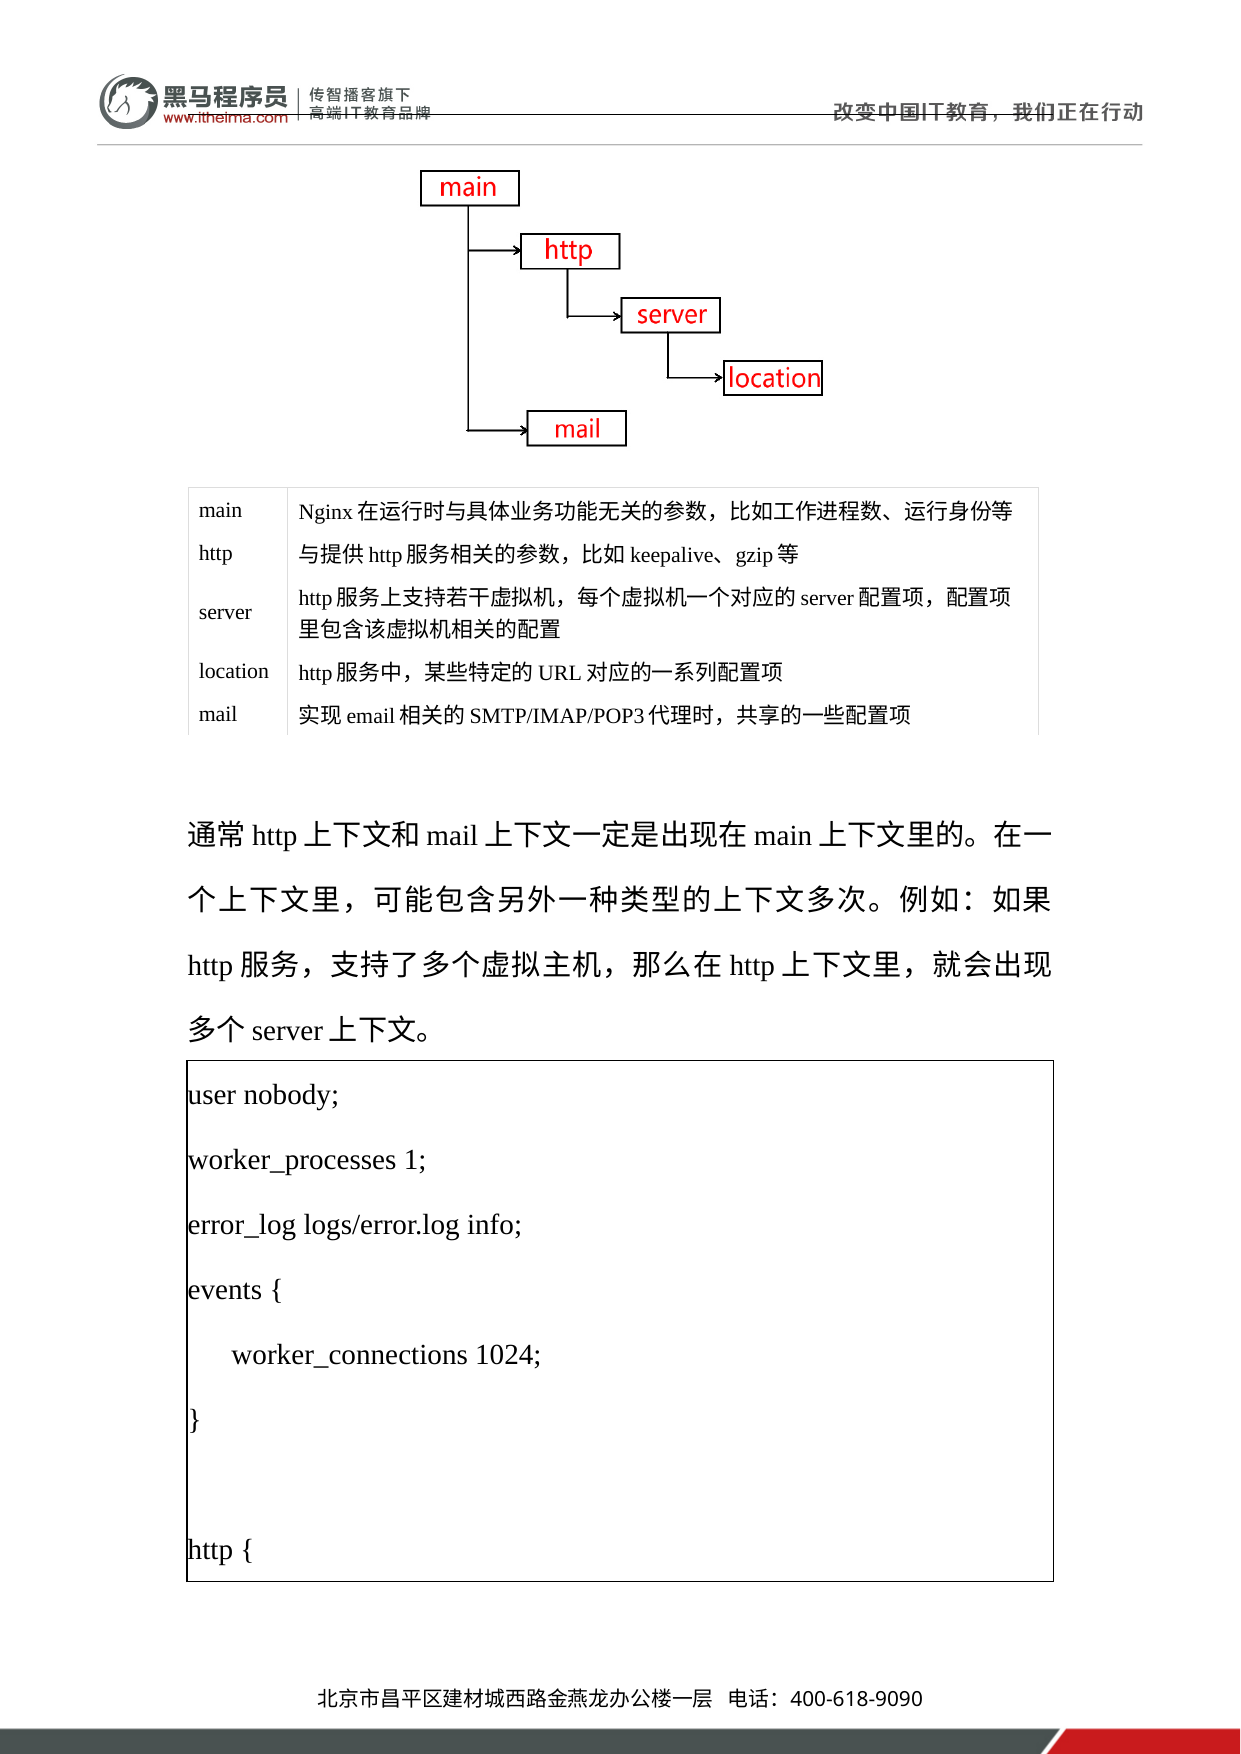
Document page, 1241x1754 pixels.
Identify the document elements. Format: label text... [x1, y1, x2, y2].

text error_log logs/error.log info; [188, 1191, 1053, 1256]
table_cell 与提供http服务相关的参数，比如keepalive、gzip等 [288, 531, 1038, 574]
text worker_connections 1024; [188, 1321, 1053, 1386]
table_cell location [189, 649, 287, 692]
table_cell server [189, 574, 287, 649]
text http { [188, 1515, 1053, 1581]
table_cell mail [189, 692, 287, 735]
text 通常http上下文和mail上下文一定是出现在main上下文里的。在一个上下文里，可能包含另外一种类型的上下文多次。例如：如果http服务，支持了多个虚拟主机，那么在http上下文里，就会出现多个server上下文。 [187, 800, 1053, 1060]
table_cell http [189, 531, 287, 574]
table_cell http服务中，某些特定的URL对应的一系列配置项 [288, 649, 1038, 692]
text worker_processes 1; [188, 1126, 1053, 1191]
table_cell http服务上支持若干虚拟机，每个虚拟机一个对应的server配置项，配置项里包含该虚拟机相关的配置 [288, 574, 1038, 649]
text user nobody; [188, 1061, 1053, 1126]
picture [409, 162, 832, 456]
picture [0, 1669, 1241, 1754]
picture [0, 3, 1241, 153]
table_header main [189, 488, 287, 531]
table_cell 实现email相关的SMTP/IMAP/POP3代理时，共享的一些配置项 [288, 692, 1038, 735]
text } [188, 1386, 1053, 1451]
table_header Nginx在运行时与具体业务功能无关的参数，比如工作进程数、运行身份等 [288, 488, 1038, 531]
text events { [188, 1256, 1053, 1321]
